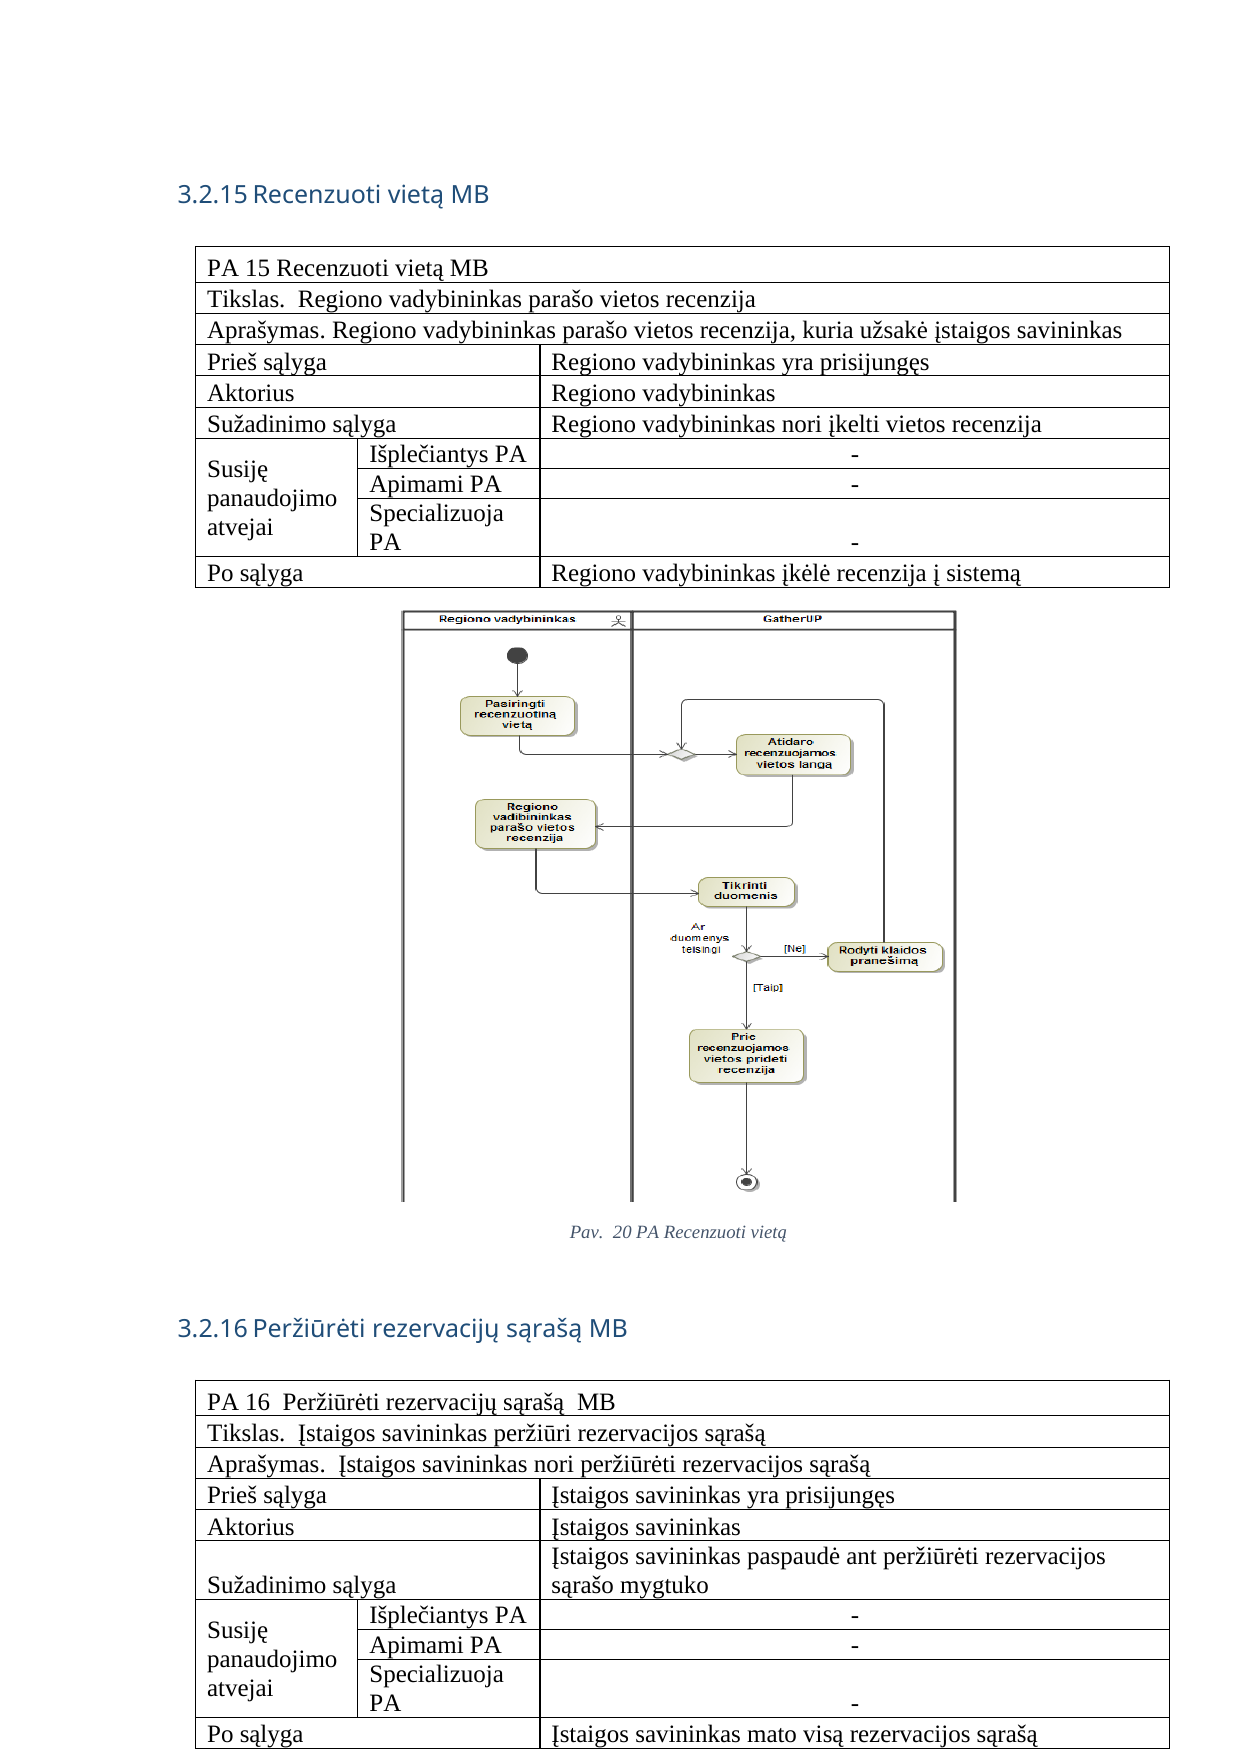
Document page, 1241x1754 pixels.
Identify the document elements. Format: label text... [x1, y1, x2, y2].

table_cell Aprašymas. Įstaigos savininkas nori peržiūrėti rezervacijos sąrašą [196, 1448, 1169, 1478]
table_cell Aktorius [196, 376, 539, 407]
table_cell Prieš sąlyga [196, 345, 539, 375]
picture [395, 609, 963, 1202]
table_cell Prieš sąlyga [196, 1479, 539, 1509]
table_cell - [541, 499, 1169, 556]
table_cell Regiono vadybininkas įkėlė recenzija į sistemą [541, 557, 1169, 587]
table_cell Specializuoja PA [358, 1660, 539, 1717]
table_cell Aktorius [196, 1510, 539, 1540]
table_header PA 15 Recenzuoti vietą MB [196, 247, 1169, 282]
table_cell Regiono vadybininkas nori įkelti vietos recenzija [541, 408, 1169, 438]
table_cell Aprašymas. Regiono vadybininkas parašo vietos recenzija, kuria užsakė įstaigos savininkas [196, 314, 1169, 344]
table_cell Sužadinimo sąlyga [196, 1541, 539, 1599]
table_cell - [541, 469, 1169, 497]
table_cell Įstaigos savininkas mato visą rezervacijos sąrašą [541, 1718, 1169, 1748]
table_cell Po sąlyga [196, 557, 539, 587]
table_header PA 16 Peržiūrėti rezervacijų sąrašą MB [196, 1381, 1169, 1415]
table_cell Po sąlyga [196, 1718, 539, 1748]
table_cell Išplečiantys PA [358, 439, 539, 468]
table_cell Įstaigos savininkas yra prisijungęs [541, 1479, 1169, 1509]
table_cell - [541, 1630, 1169, 1658]
table_cell Susiję panaudojimo atvejai [196, 1600, 357, 1717]
table_cell Regiono vadybininkas [541, 376, 1169, 407]
table_cell Susiję panaudojimo atvejai [196, 439, 357, 556]
table_cell - [541, 1660, 1169, 1717]
table_cell - [541, 1600, 1169, 1629]
table_cell Sužadinimo sąlyga [196, 408, 539, 438]
table_cell Įstaigos savininkas [541, 1510, 1169, 1540]
table_cell Specializuoja PA [358, 499, 539, 556]
table_cell Įstaigos savininkas paspaudė ant peržiūrėti rezervacijos sąrašo mygtuko [541, 1541, 1169, 1599]
table_cell Tikslas. Įstaigos savininkas peržiūri rezervacijos sąrašą [196, 1416, 1169, 1447]
table_cell Apimami PA [358, 1630, 539, 1658]
table_cell Regiono vadybininkas yra prisijungęs [541, 345, 1169, 375]
table_cell - [541, 439, 1169, 468]
table_cell Išplečiantys PA [358, 1600, 539, 1629]
table_cell Apimami PA [358, 469, 539, 497]
table_cell Tikslas. Regiono vadybininkas parašo vietos recenzija [196, 283, 1169, 313]
subtitle Recenzuoti vietą MB [177, 177, 1181, 211]
subtitle Peržiūrėti rezervacijų sąrašą MB [177, 1311, 1181, 1345]
